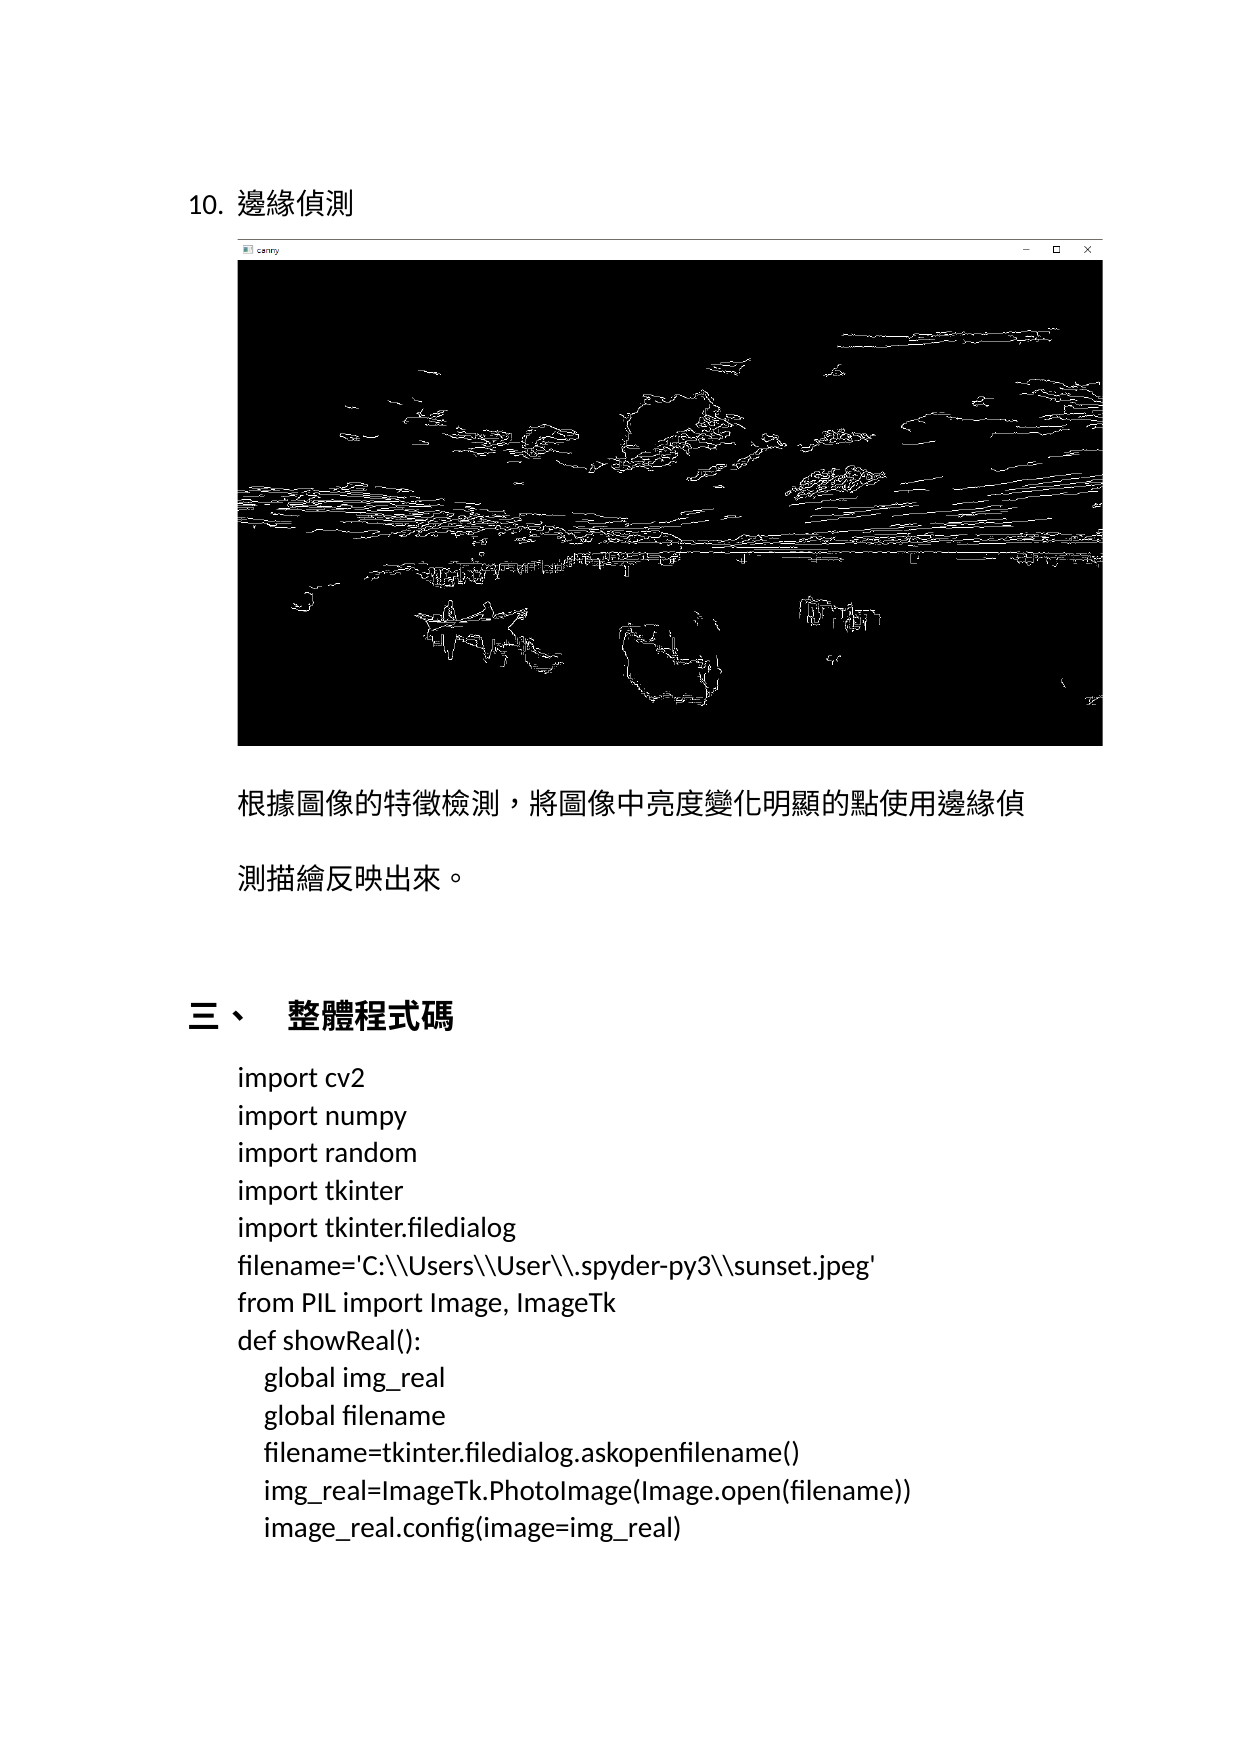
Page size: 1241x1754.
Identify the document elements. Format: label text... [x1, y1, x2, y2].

title 整體程式碼 [187, 977, 1053, 1052]
list filename='C:\\Users\\User\\.spyder-py3\\sunset.jpeg' [237, 1246, 1053, 1283]
list import tkinter.filedialog [237, 1208, 1053, 1246]
list import numpy [237, 1096, 1053, 1133]
list 邊緣偵測 [187, 164, 1053, 239]
list def showReal(): [237, 1321, 1053, 1358]
list global filename [237, 1396, 1053, 1433]
list import tkinter [237, 1171, 1053, 1208]
list import random [237, 1133, 1053, 1171]
list 根據圖像的特徵檢測，將圖像中亮度變化明顯的點使用邊緣偵測描繪反映出來。 [237, 764, 1053, 914]
list image_real.config(image=img_real) [237, 1508, 1053, 1546]
list import cv2 [237, 1058, 1053, 1096]
list global img_real [237, 1358, 1053, 1396]
list img_real=ImageTk.PhotoImage(Image.open(filename)) [237, 1471, 1053, 1508]
picture [237, 239, 1103, 746]
list from PIL import Image, ImageTk [237, 1283, 1053, 1321]
list filename=tkinter.filedialog.askopenfilename() [237, 1433, 1053, 1471]
